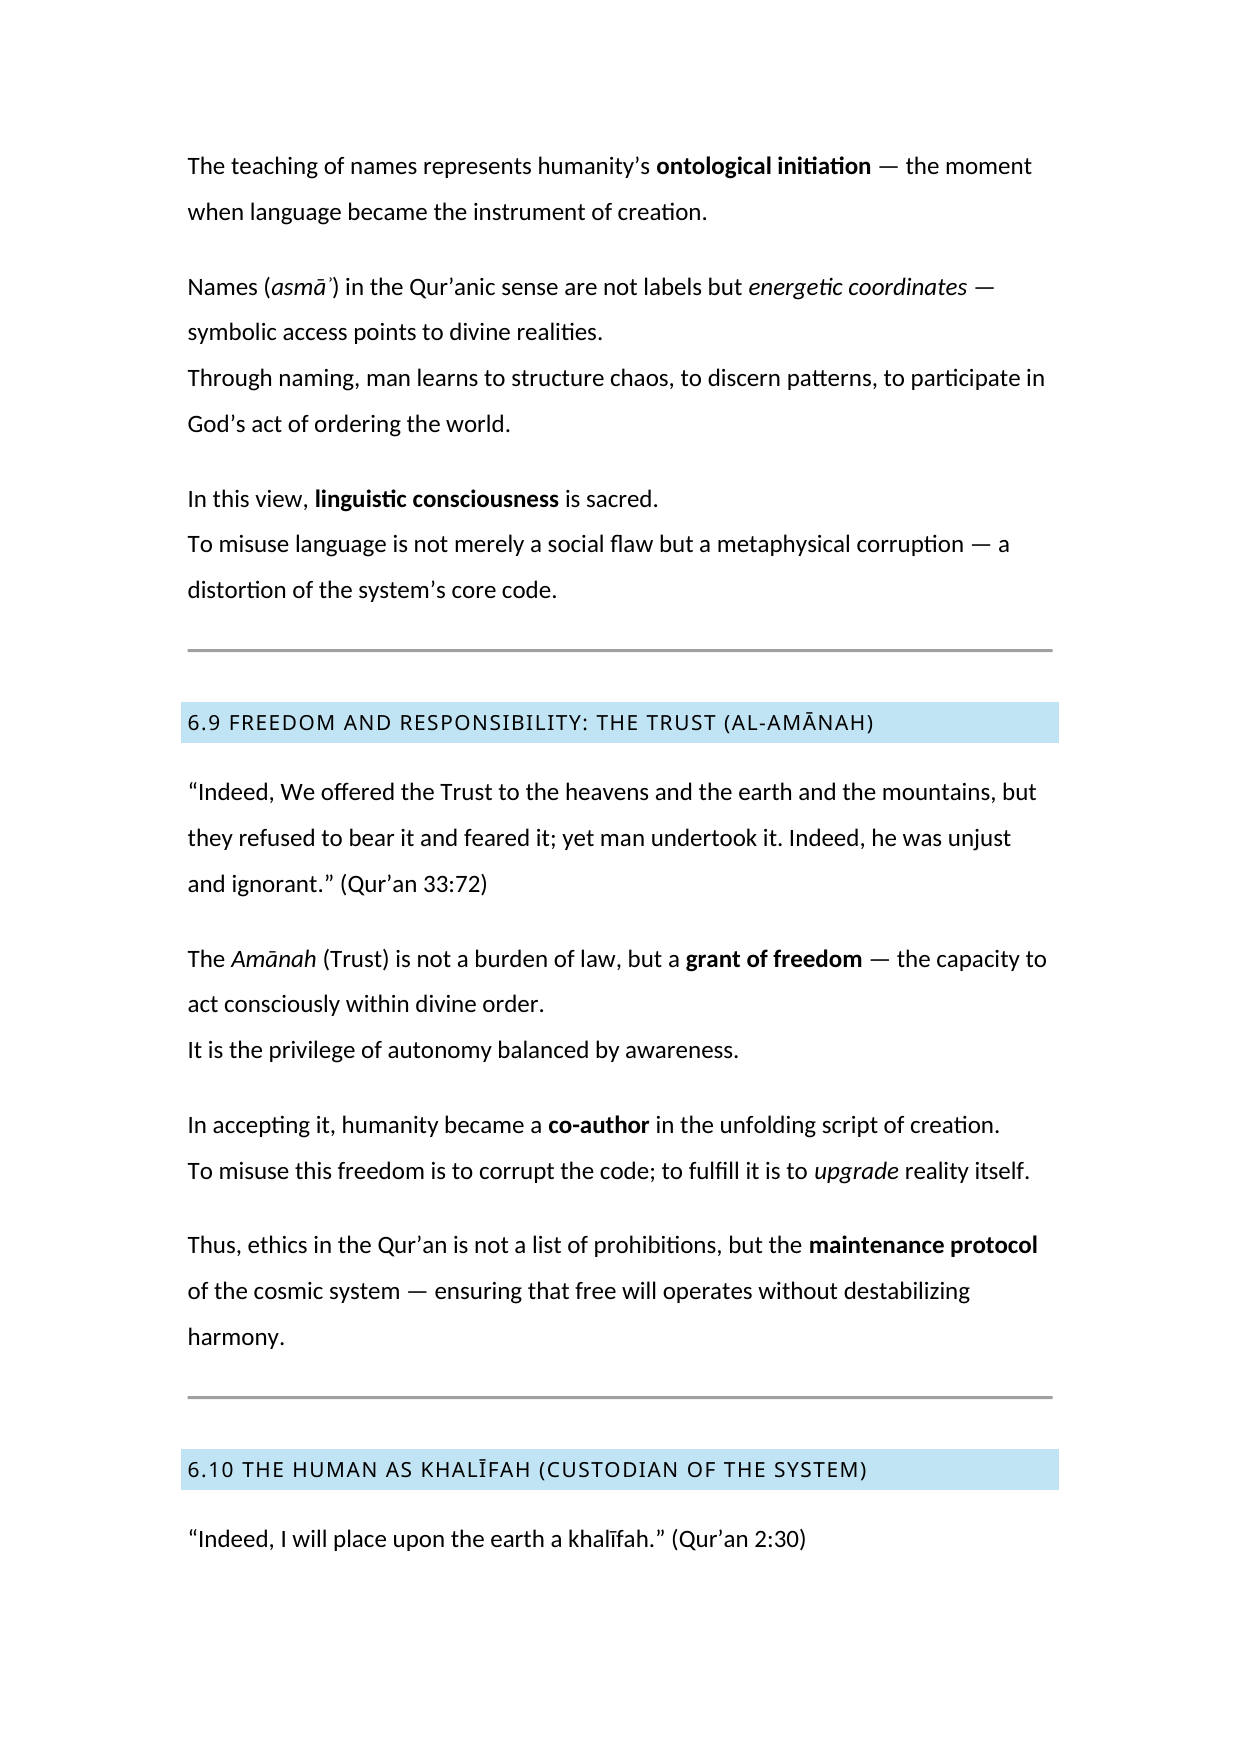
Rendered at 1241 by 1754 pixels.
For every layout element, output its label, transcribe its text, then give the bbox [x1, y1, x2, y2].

text In accepting it, humanity became a co-author in the unfolding script of creation. To misuse this freedom is to corrupt the code; to fulfill it is to upgrade reality itself. [187, 1109, 1053, 1185]
text Names (asmāʾ) in the Qur’anic sense are not labels but energetic coordinates — symbolic access points to divine realities. Through naming, man learns to structure chaos, to discern patterns, to participate in God’s act of ordering the world. [187, 271, 1053, 438]
text The teaching of names represents humanity’s ontological initiation — the moment when language became the instrument of creation. [187, 150, 1053, 226]
text “Indeed, We offered the Trust to the heavens and the earth and the mountains, but they refused to bear it and feared it; yet man undertook it. Indeed, he was unjust and ignorant.” (Qur’an 33:72) [187, 776, 1053, 898]
text The Amānah (Trust) is not a burden of law, but a grant of freedom — the capacity to act consciously within divine order. It is the privilege of autonomy balanced by awareness. [187, 943, 1053, 1065]
text In this view, linguistic consciousness is sacred. To misuse language is not merely a social flaw but a metaphysical corruption — a distortion of the system’s core code. [187, 483, 1053, 605]
subtitle The Human as Khalīfah (Custodian of the System) [188, 1455, 1053, 1484]
subtitle Freedom and Responsibility: The Trust (al-Amānah) [188, 708, 1053, 737]
text Thus, ethics in the Qur’an is not a list of prohibitions, but the maintenance protocol of the cosmic system — ensuring that free will operates without destabilizing harmony. [187, 1230, 1053, 1352]
text “Indeed, I will place upon the earth a khalīfah.” (Qur’an 2:30) [187, 1523, 1053, 1554]
